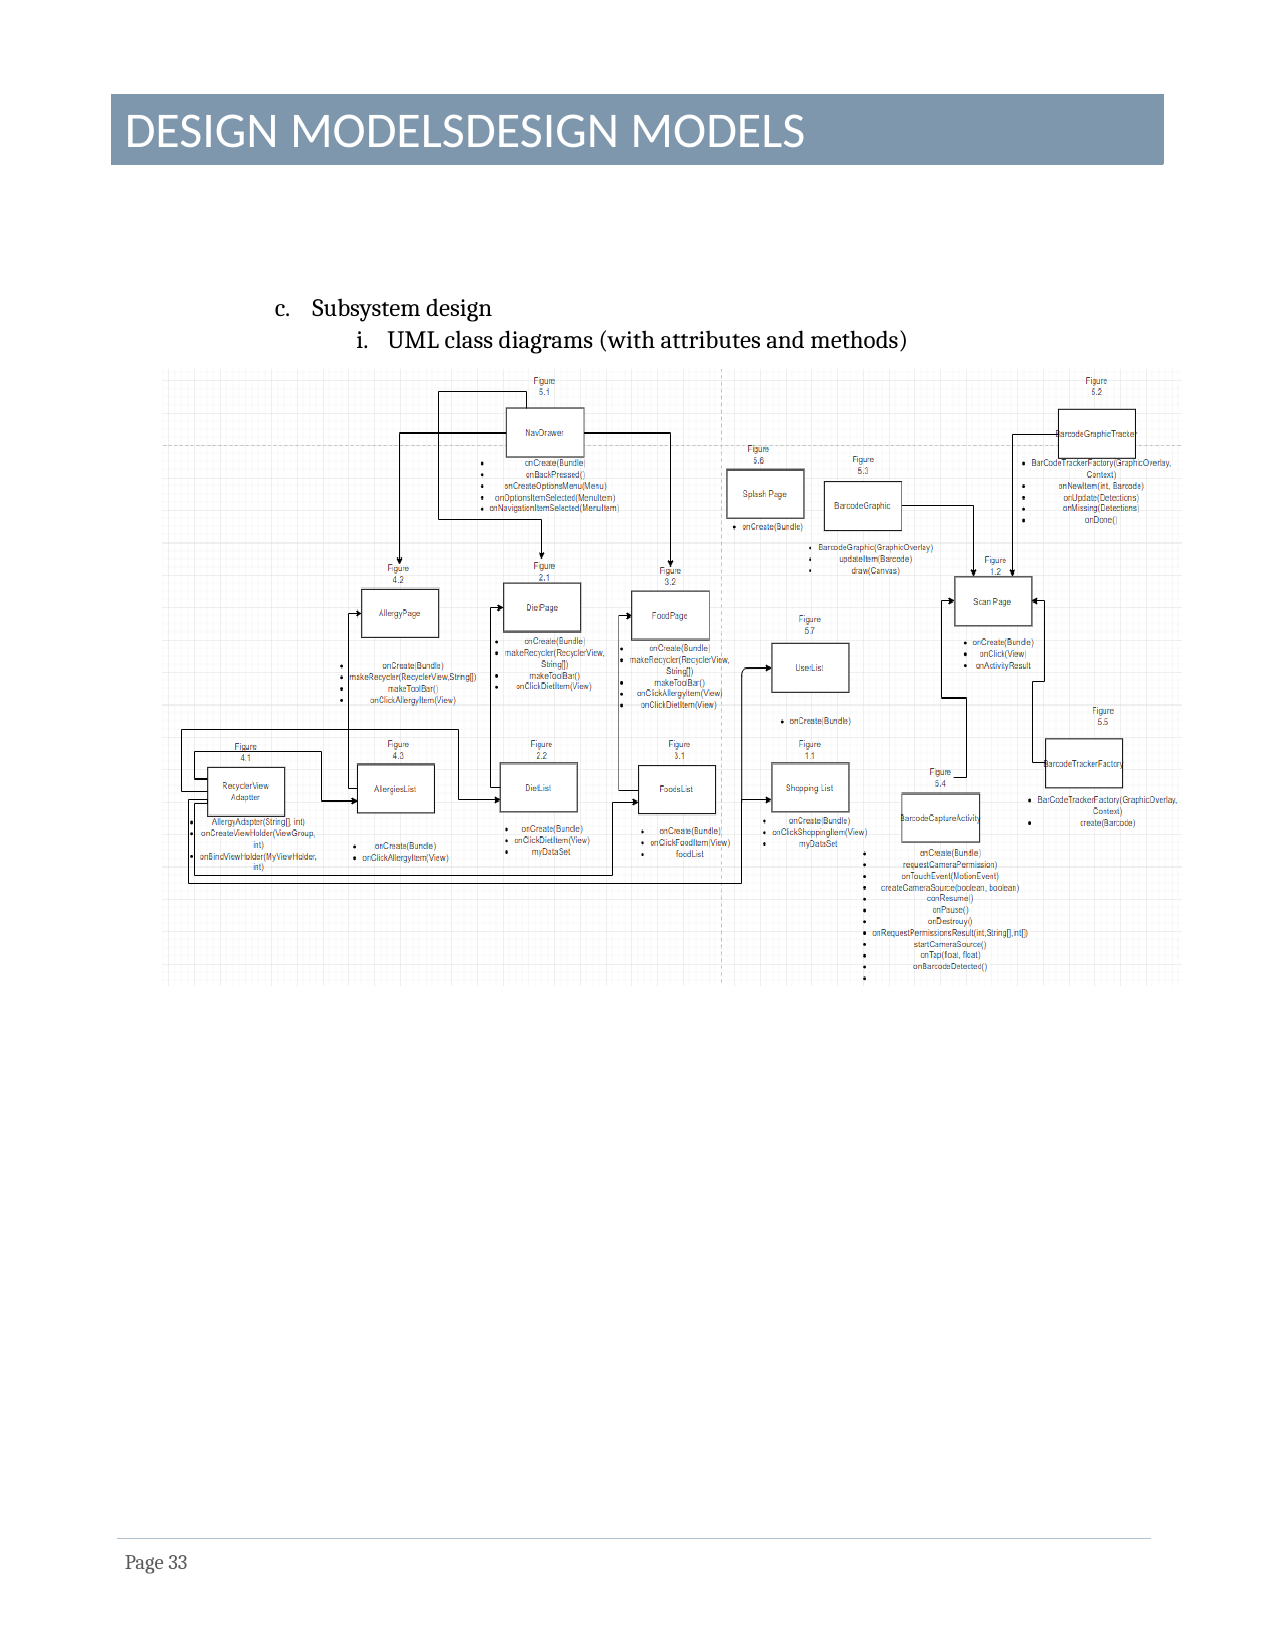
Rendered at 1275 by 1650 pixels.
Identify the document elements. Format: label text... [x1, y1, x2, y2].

list UML class diagrams (with attributes and methods) [368, 326, 1113, 354]
list Subsystem design [274, 294, 1113, 323]
picture [162, 369, 1182, 986]
